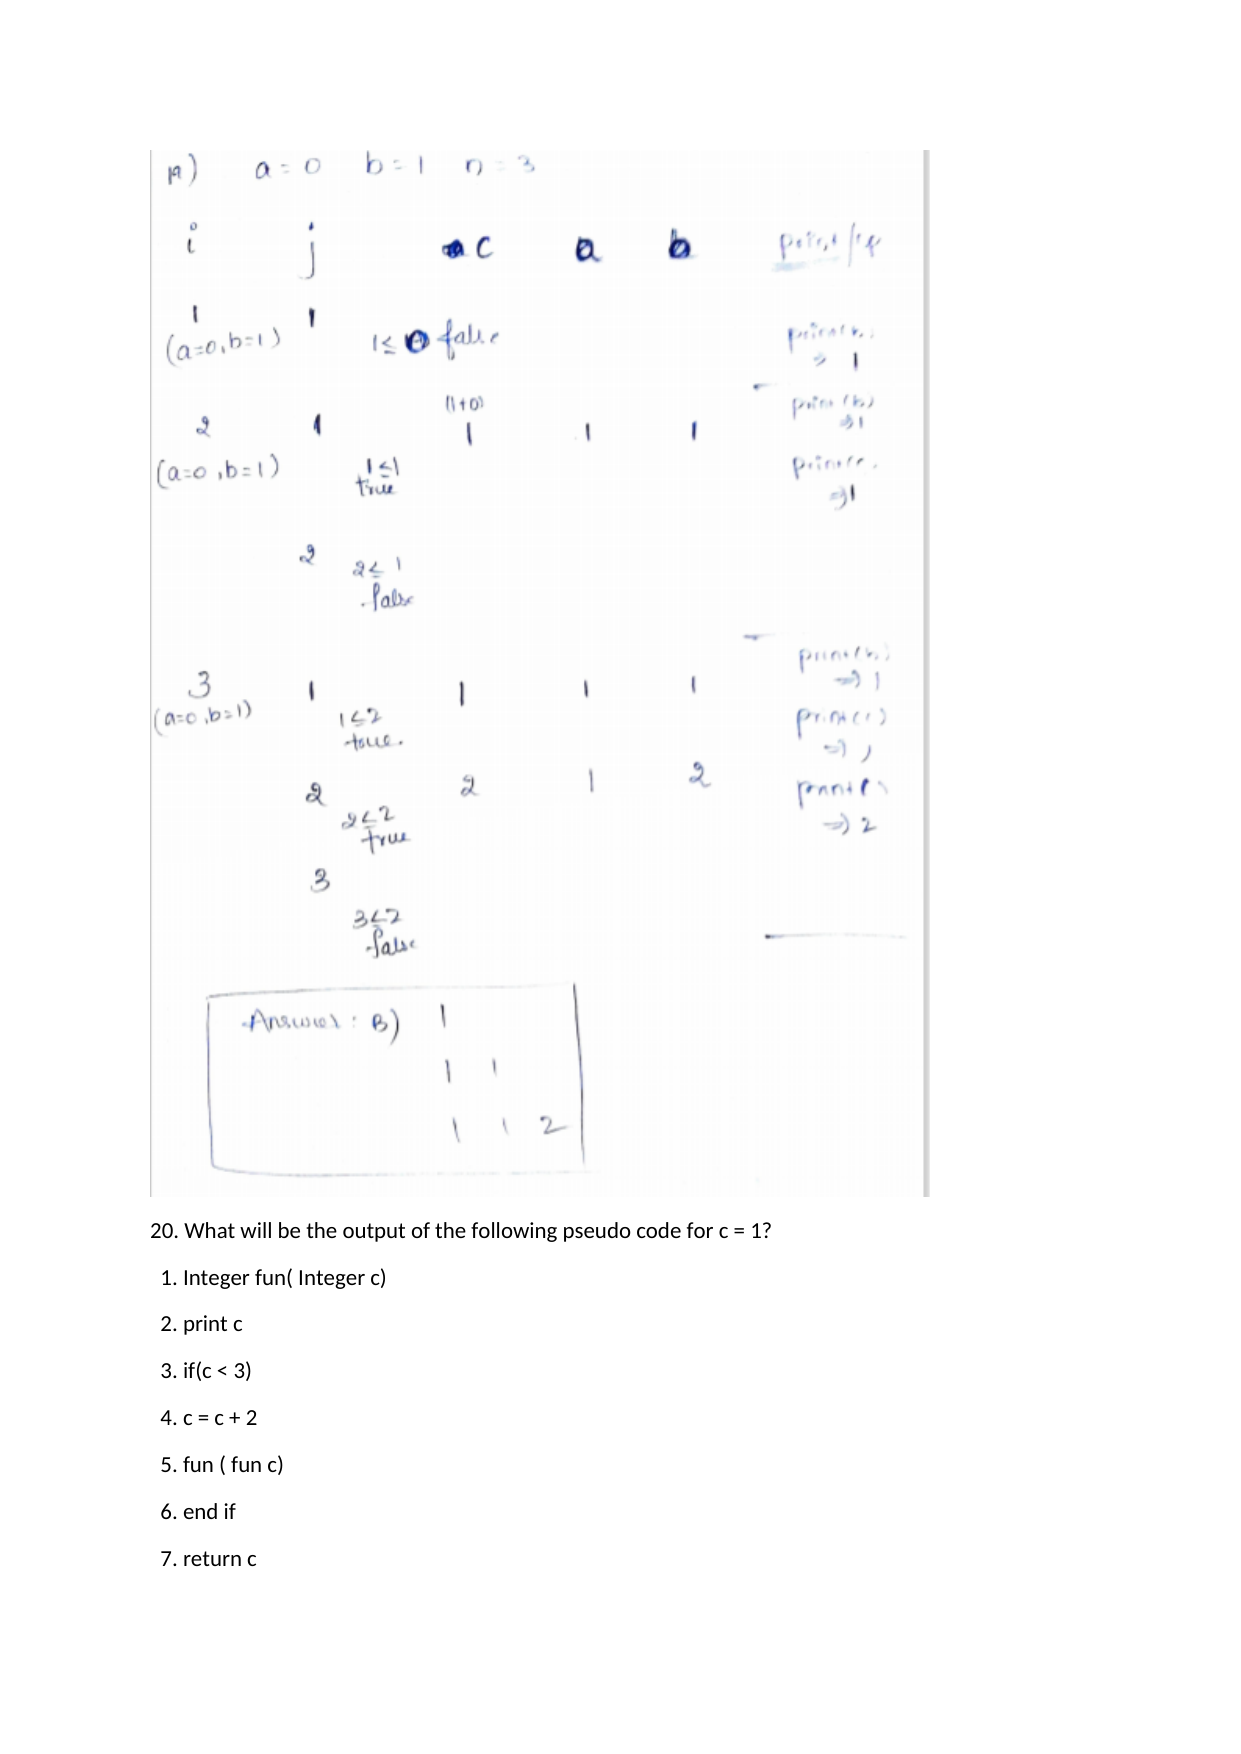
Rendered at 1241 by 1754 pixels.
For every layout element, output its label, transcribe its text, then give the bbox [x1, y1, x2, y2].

text 3. if(c < 3) [150, 1356, 1090, 1384]
text 6. end if [150, 1497, 1090, 1525]
text 20. What will be the output of the following pseudo code for c = 1? [150, 1216, 1090, 1244]
text 4. c = c + 2 [150, 1403, 1090, 1431]
text 5. fun ( fun c) [150, 1450, 1090, 1478]
text 7. return c [150, 1544, 1090, 1572]
text 1. Integer fun( Integer c) [150, 1263, 1090, 1291]
picture [150, 150, 930, 1197]
text 2. print c [150, 1309, 1090, 1337]
